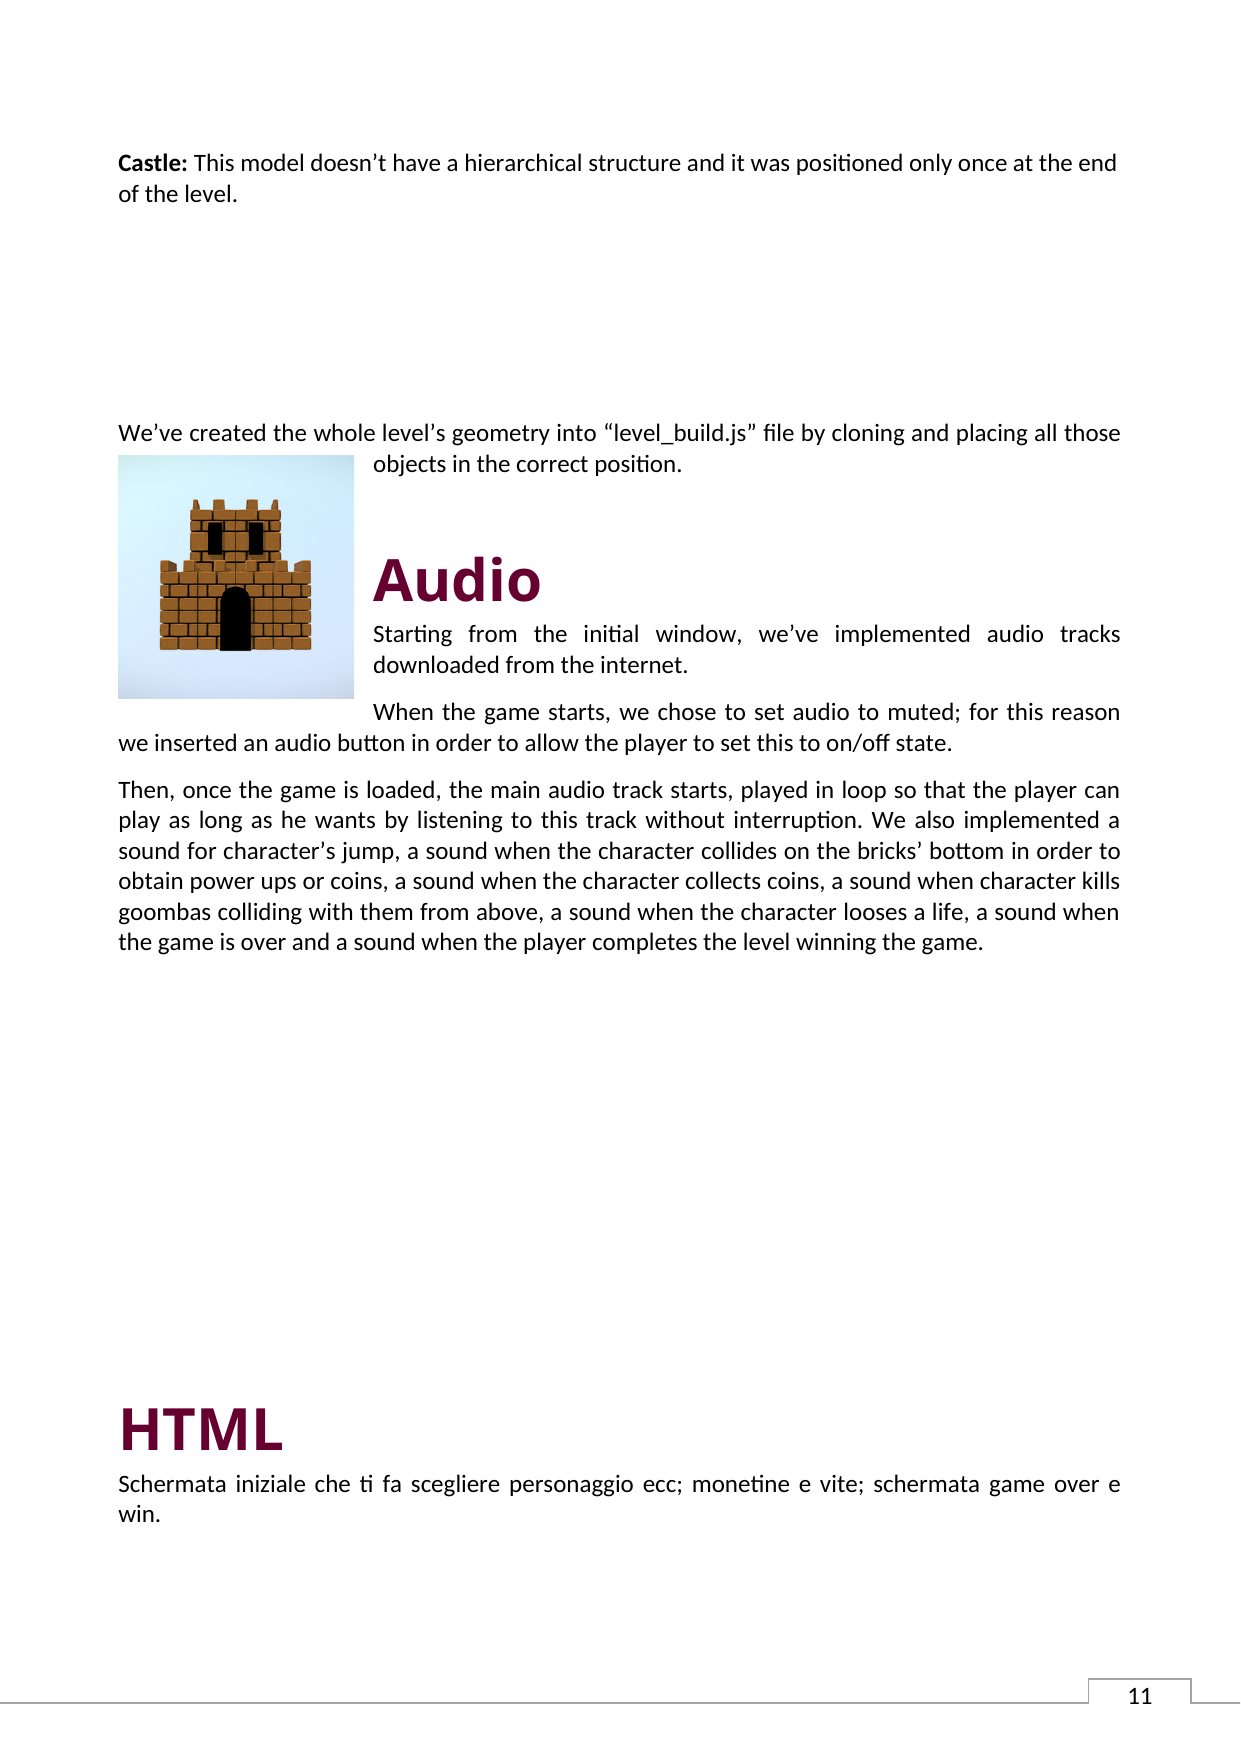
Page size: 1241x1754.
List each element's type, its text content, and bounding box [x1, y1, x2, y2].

text Then, once the game is loaded, the main audio track starts, played in loop so that the player can play as long as he wants by listening to this track without interruption. We also implemented a sound for character’s jump, a sound when the character collides on the bricks’ bottom in order to obtain power ups or coins, a sound when the character collects coins, a sound when character kills goombas colliding with them from above, a sound when the character looses a life, a sound when the game is over and a sound when the player completes the level winning the game. [118, 774, 1122, 957]
text Schermata iniziale che ti fa scegliere personaggio ecc; monetine e vite; schermata game over e win. [118, 1468, 1122, 1529]
text We’ve created the whole level’s geometry into “level_build.js” file by cloning and placing all those objects in the correct position. [118, 417, 1122, 478]
picture [118, 455, 355, 699]
subtitle Audio [355, 539, 1122, 618]
text Castle: This model doesn’t have a hierarchical structure and it was positioned only once at the end of the level. [118, 148, 1122, 209]
text When the game starts, we chose to set audio to muted; for this reason we inserted an audio button in order to allow the player to set this to on/off state. [118, 696, 1122, 757]
text Starting from the initial window, we’ve implemented audio tracks downloaded from the internet. [355, 618, 1122, 679]
subtitle HTML [118, 1388, 1122, 1468]
